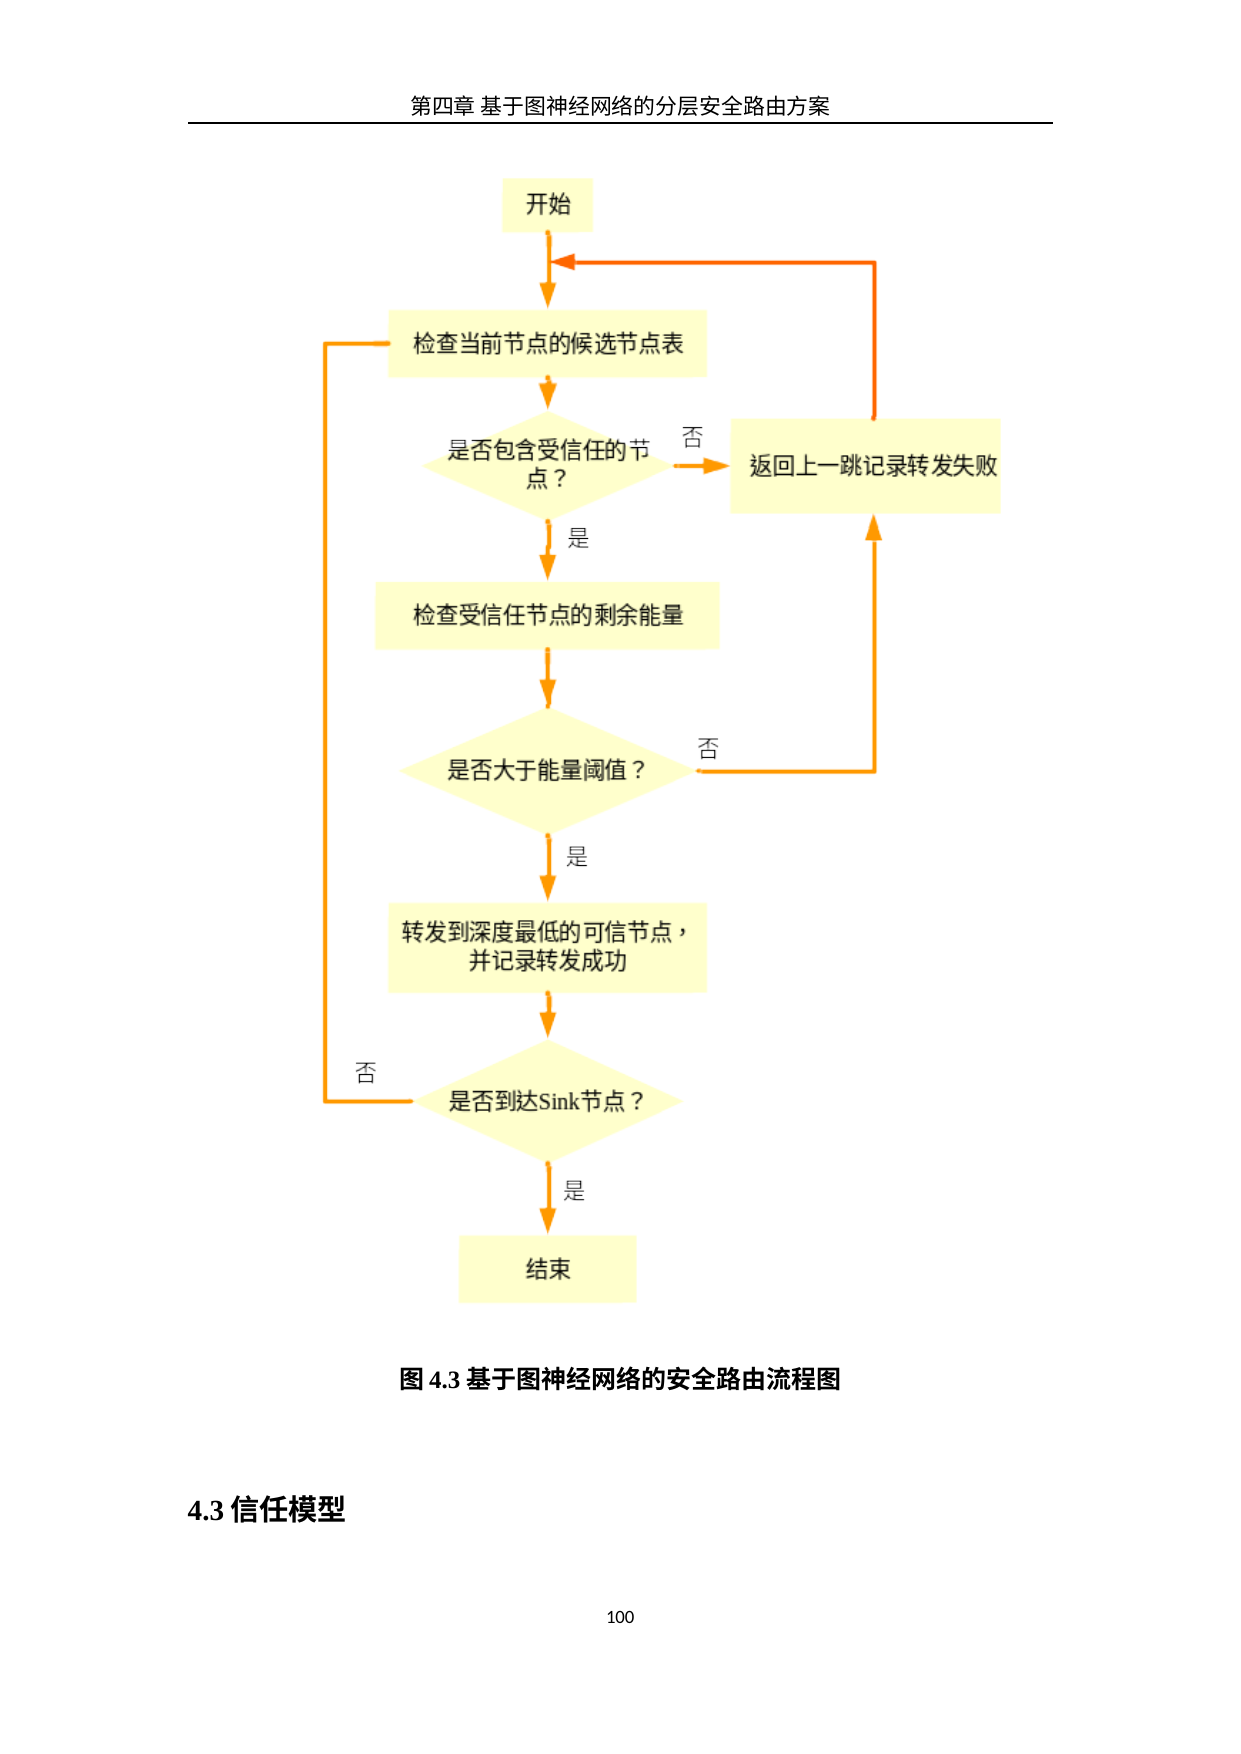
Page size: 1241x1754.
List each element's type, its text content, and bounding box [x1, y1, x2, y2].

text 4.3信任模型 [187, 1475, 1053, 1540]
text 图4.3 基于图神经网络的安全路由流程图 [187, 1345, 1053, 1410]
